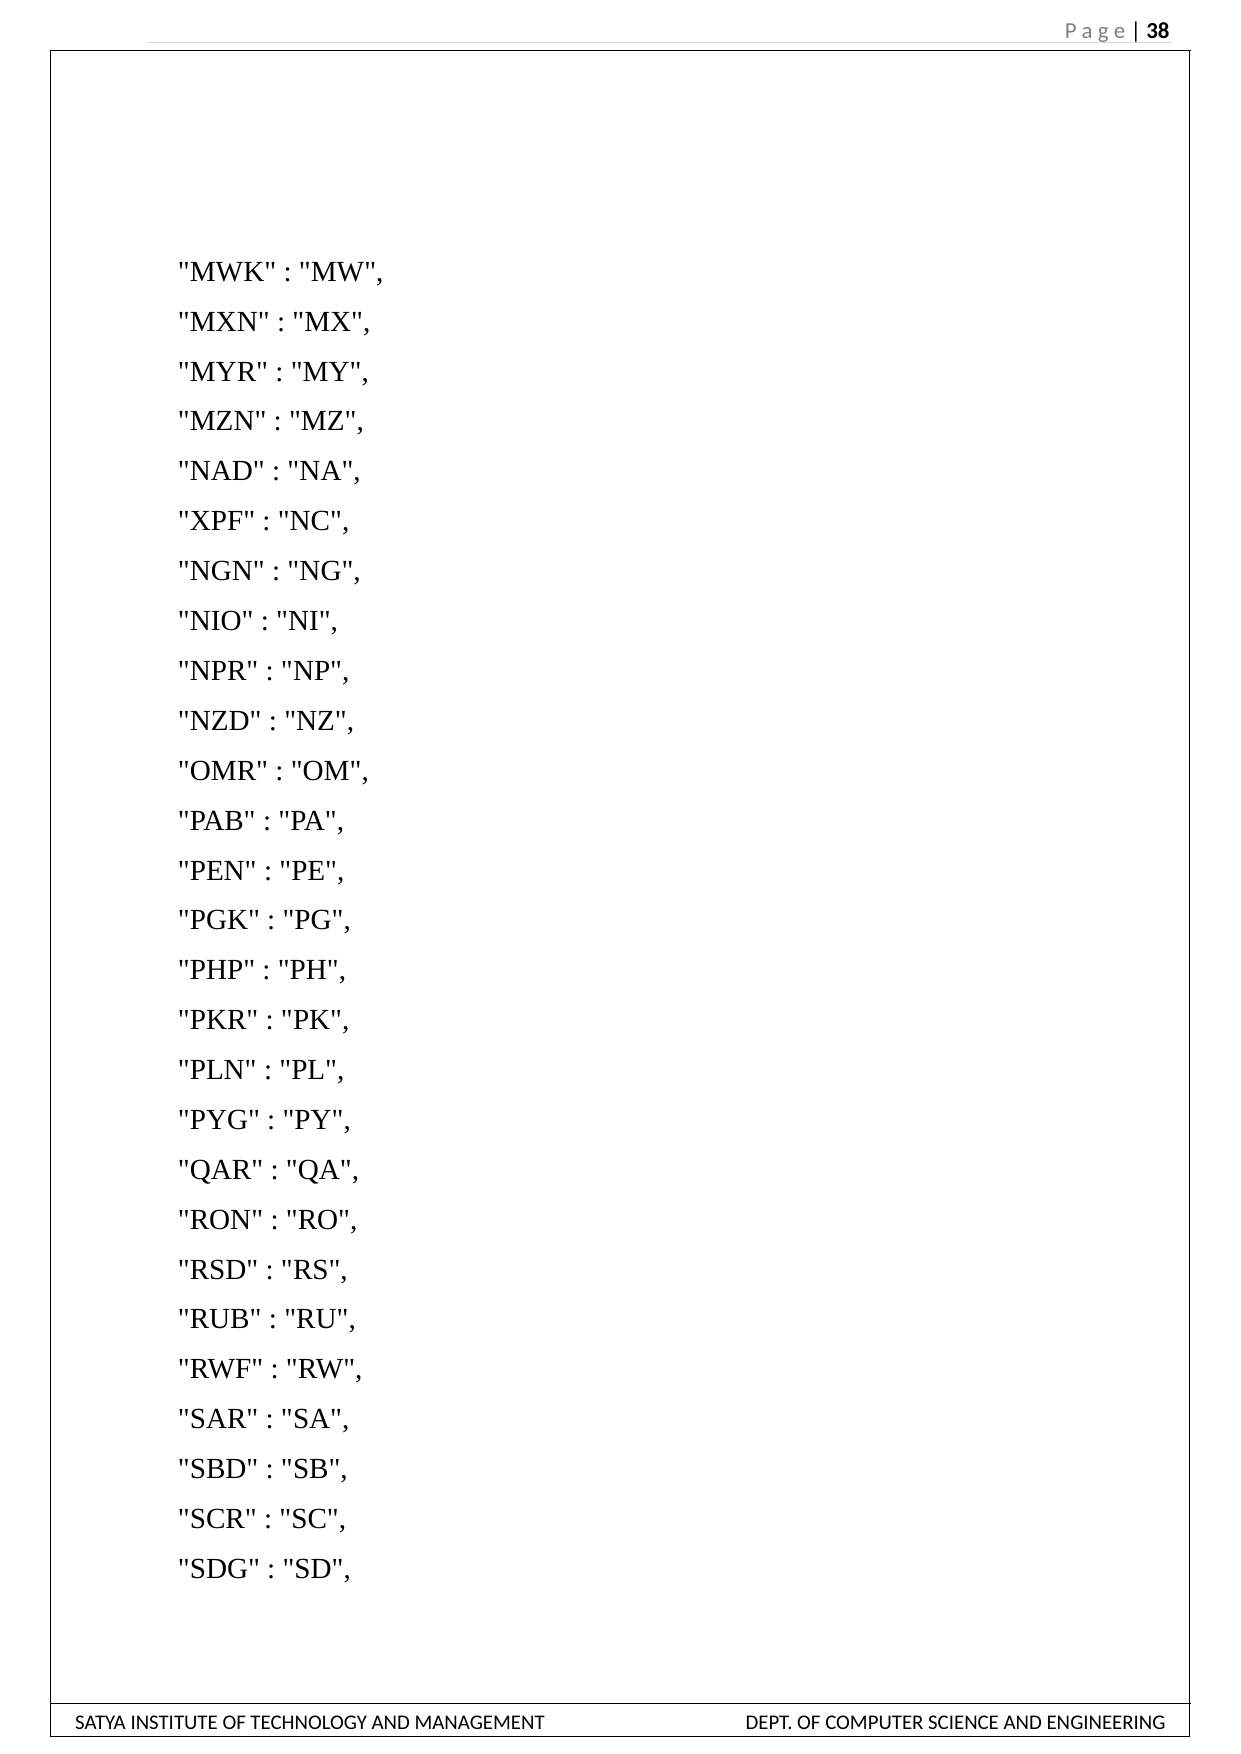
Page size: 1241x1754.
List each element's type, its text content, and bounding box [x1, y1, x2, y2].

text "SAR" : "SA", [148, 1401, 1090, 1435]
text "XPF" : "NC", [148, 503, 1090, 537]
text "QAR" : "QA", [148, 1152, 1090, 1186]
text "OMR" : "OM", [148, 753, 1090, 786]
text "RUB" : "RU", [148, 1302, 1090, 1335]
text "MXN" : "MX", [148, 304, 1090, 337]
text "PYG" : "PY", [148, 1102, 1090, 1136]
text "NAD" : "NA", [148, 453, 1090, 487]
text "PEN" : "PE", [148, 853, 1090, 886]
text "RWF" : "RW", [148, 1352, 1090, 1385]
text "SDG" : "SD", [148, 1551, 1090, 1585]
text "MWK" : "MW", [148, 254, 1090, 287]
text "PKR" : "PK", [148, 1002, 1090, 1036]
text "PAB" : "PA", [148, 803, 1090, 836]
text "MZN" : "MZ", [148, 403, 1090, 437]
text "MYR" : "MY", [148, 354, 1090, 387]
text "RON" : "RO", [148, 1202, 1090, 1235]
text "SBD" : "SB", [148, 1451, 1090, 1485]
text "RSD" : "RS", [148, 1252, 1090, 1285]
text "NIO" : "NI", [148, 603, 1090, 637]
text "NPR" : "NP", [148, 653, 1090, 687]
text "NGN" : "NG", [148, 553, 1090, 587]
text "PHP" : "PH", [148, 952, 1090, 986]
text "PLN" : "PL", [148, 1052, 1090, 1086]
text "NZD" : "NZ", [148, 703, 1090, 736]
text "PGK" : "PG", [148, 902, 1090, 936]
text "SCR" : "SC", [148, 1501, 1090, 1535]
